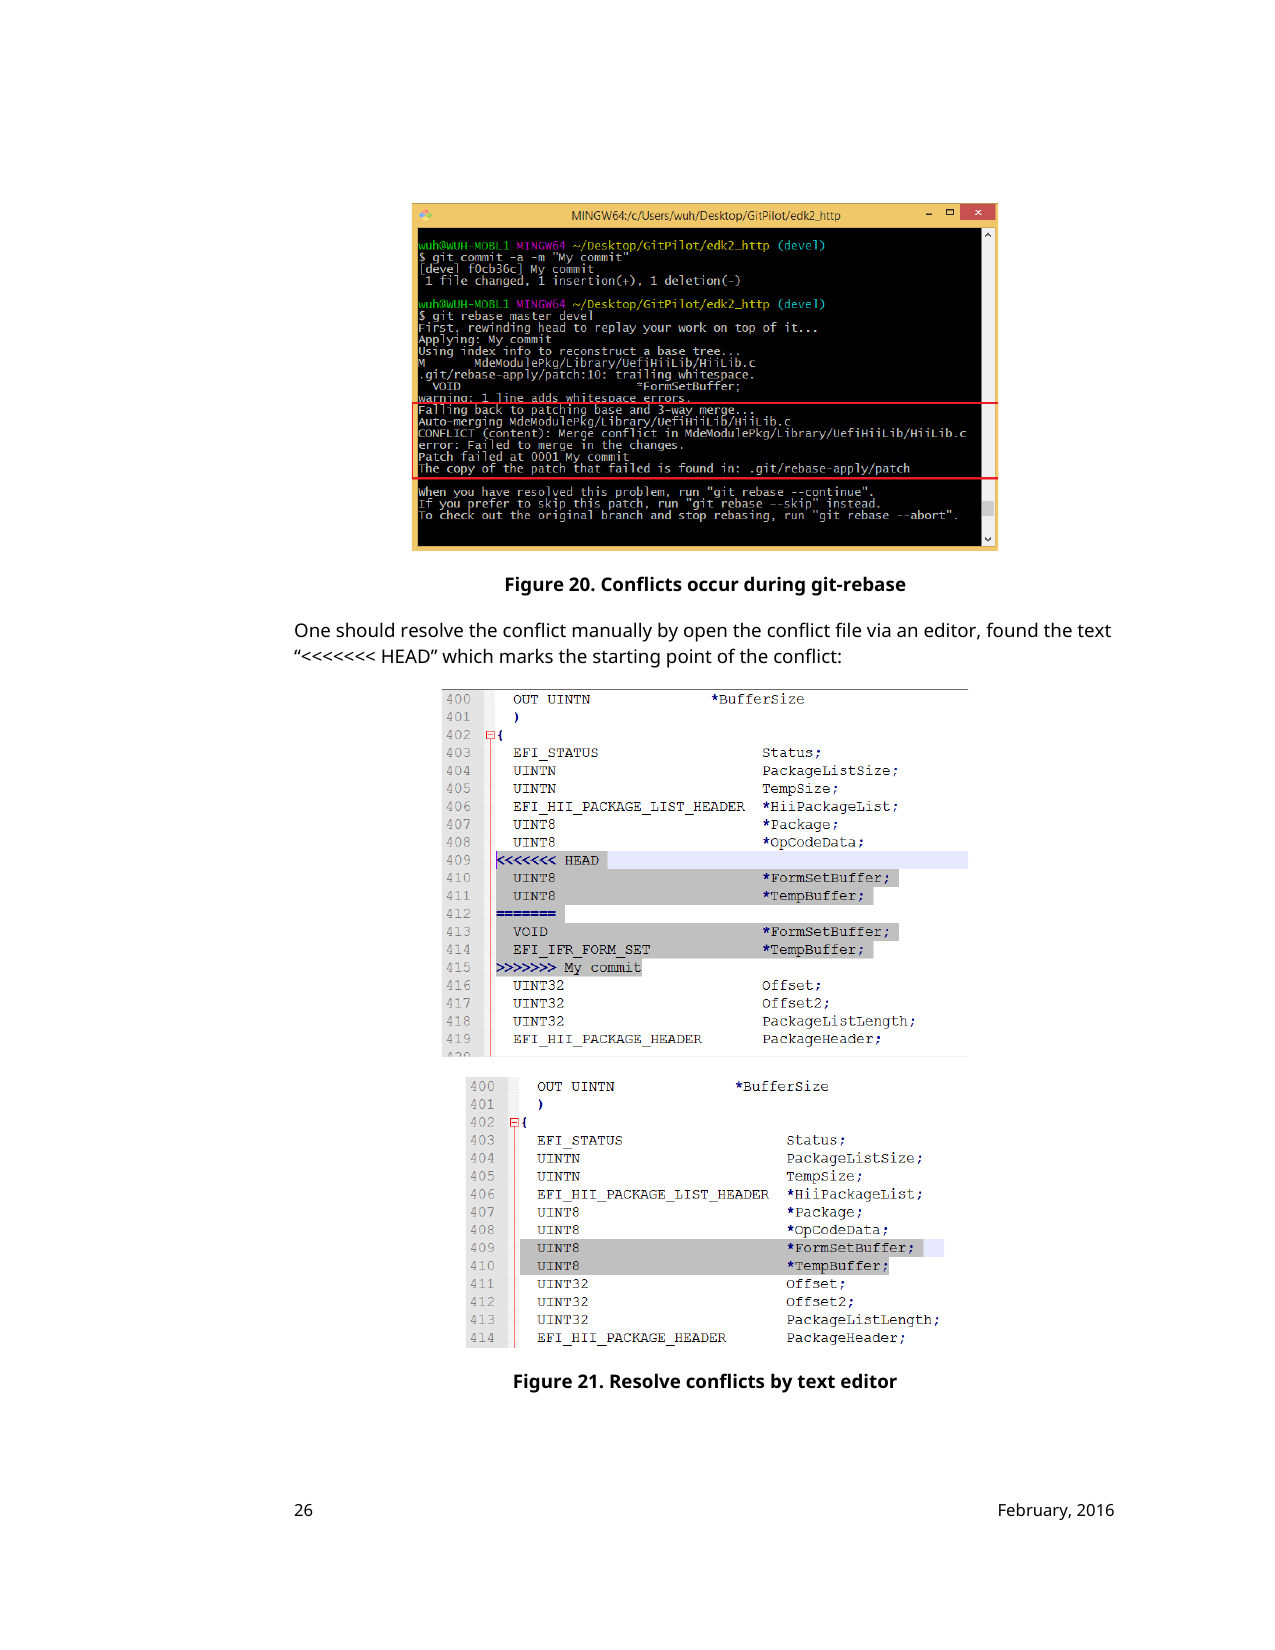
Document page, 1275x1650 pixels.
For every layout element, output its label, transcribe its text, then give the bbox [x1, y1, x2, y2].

text One should resolve the conflict manually by open the conflict file via an editor, found the text “<<<<<<< HEAD” which marks the starting point of the conflict: [294, 618, 1116, 669]
picture [465, 1077, 945, 1348]
picture [441, 689, 969, 1057]
text Figure 20. Conflicts occur during git-rebase [294, 571, 1116, 597]
text Figure 21. Resolve conflicts by text editor [294, 1369, 1116, 1394]
picture [411, 203, 999, 551]
